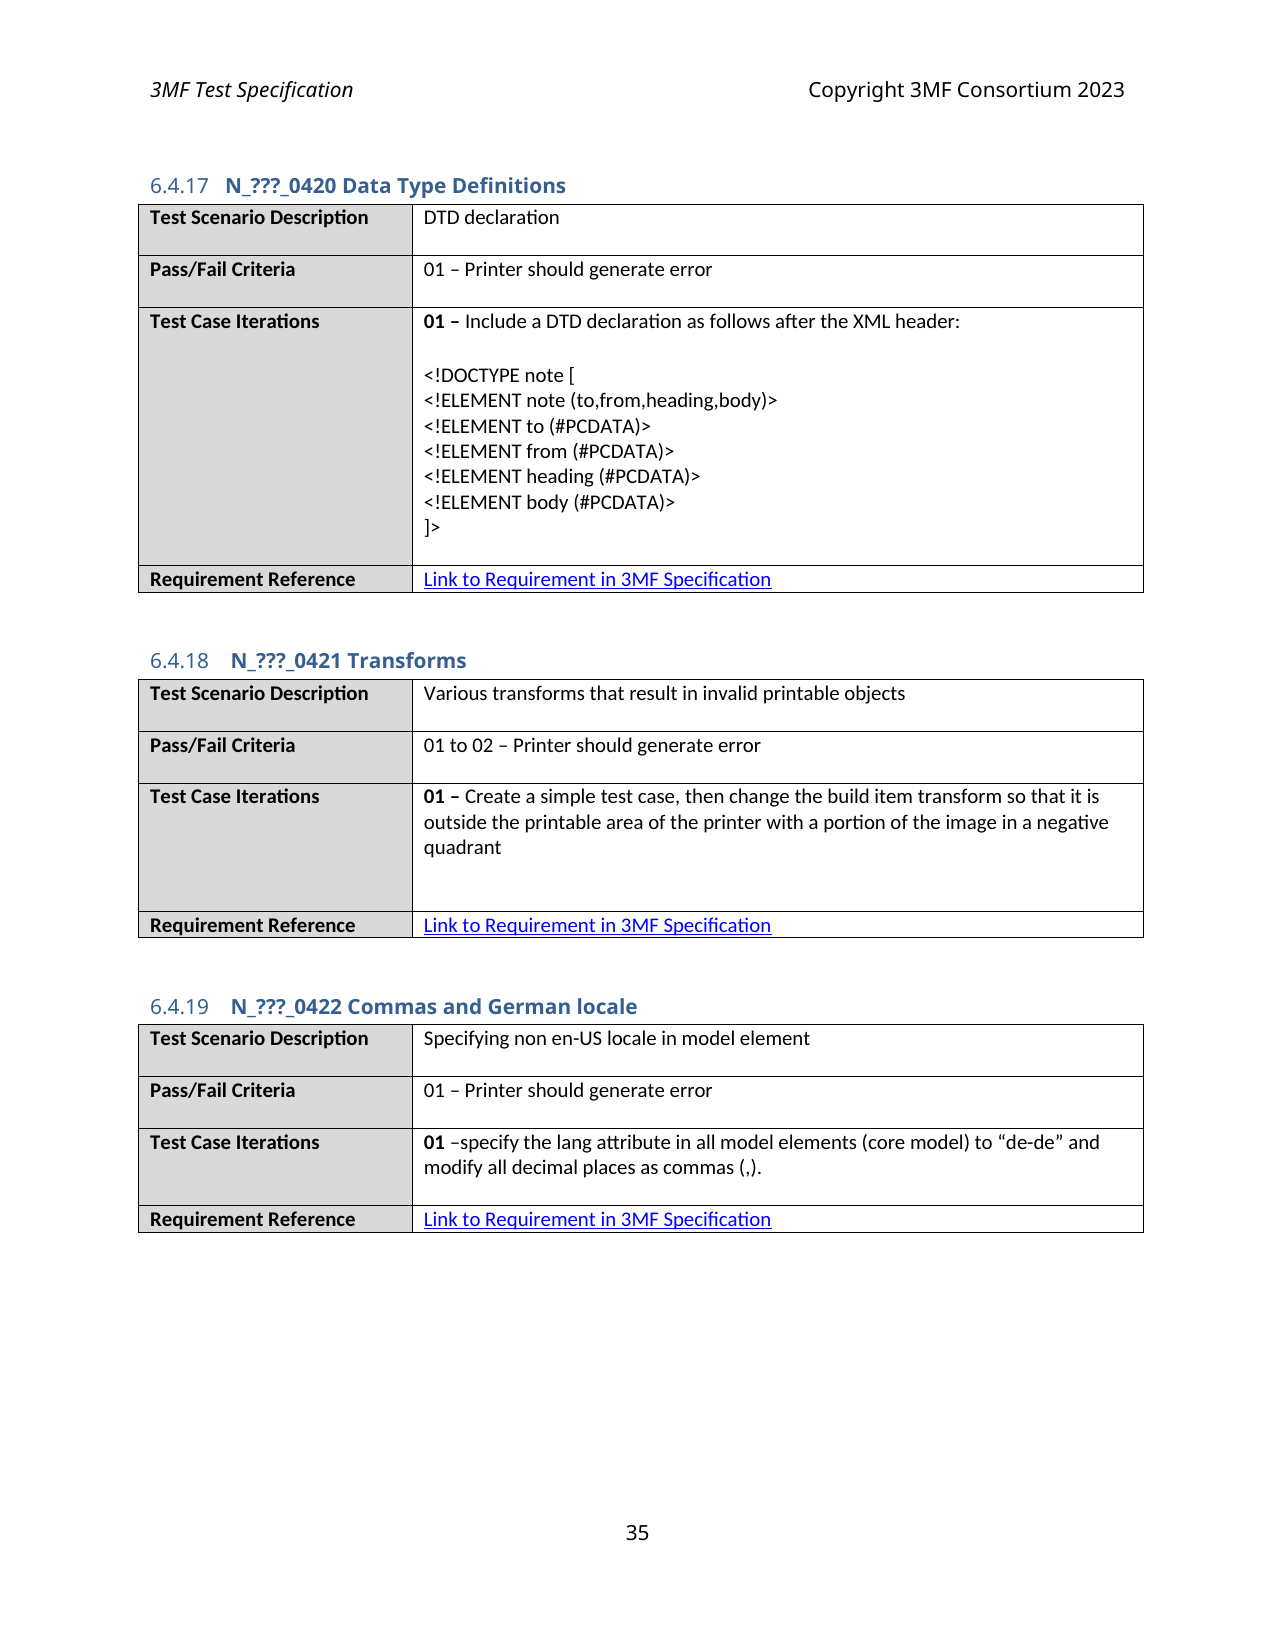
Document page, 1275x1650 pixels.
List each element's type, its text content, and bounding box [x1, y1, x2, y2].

subtitle N_???_0422 Commas and German locale [150, 992, 1125, 1020]
table_header Specifying non en-US locale in model element [413, 1025, 1143, 1076]
table_cell 01 –specify the lang attribute in all model elements (core model) to “de-de” and modify all decimal places as commas (,). [413, 1129, 1143, 1205]
table_cell 01 to 02 – Printer should generate error [413, 732, 1143, 783]
table_header DTD declaration [413, 205, 1143, 255]
table_cell Test Case Iterations [139, 784, 412, 911]
table_header Test Scenario Description [139, 205, 412, 255]
table_header Test Scenario Description [139, 680, 412, 731]
subtitle N_???_0421 Transforms [150, 646, 1125, 675]
table_cell Link to Requirement in 3MF Specification [413, 912, 1143, 937]
table_cell Link to Requirement in 3MF Specification [413, 566, 1143, 592]
table_cell Requirement Reference [139, 566, 412, 592]
table_header Various transforms that result in invalid printable objects [413, 680, 1143, 731]
table_cell Pass/Fail Criteria [139, 1077, 412, 1128]
table_cell Link to Requirement in 3MF Specification [413, 1206, 1143, 1232]
table_cell Requirement Reference [139, 1206, 412, 1232]
table_cell 01 – Create a simple test case, then change the build item transform so that it is outside the printable area of the printer with a portion of the image in a negative quadrant [413, 784, 1143, 911]
table_cell Pass/Fail Criteria [139, 732, 412, 783]
table_cell Test Case Iterations [139, 308, 412, 565]
subtitle N_???_0420 Data Type Definitions [150, 171, 1125, 199]
table_cell 01 – Include a DTD declaration as follows after the XML header: <!DOCTYPE note [ <!ELEMENT note (to,from,heading,body)> <!ELEMENT to (#PCDATA)> <!ELEMENT from (#PCDATA)> <!ELEMENT heading (#PCDATA)> <!ELEMENT body (#PCDATA)> ]> [413, 308, 1143, 565]
table_cell 01 – Printer should generate error [413, 1077, 1143, 1128]
table_cell Requirement Reference [139, 912, 412, 937]
table_cell Pass/Fail Criteria [139, 256, 412, 307]
table_header Test Scenario Description [139, 1025, 412, 1076]
table_cell 01 – Printer should generate error [413, 256, 1143, 307]
table_cell Test Case Iterations [139, 1129, 412, 1205]
